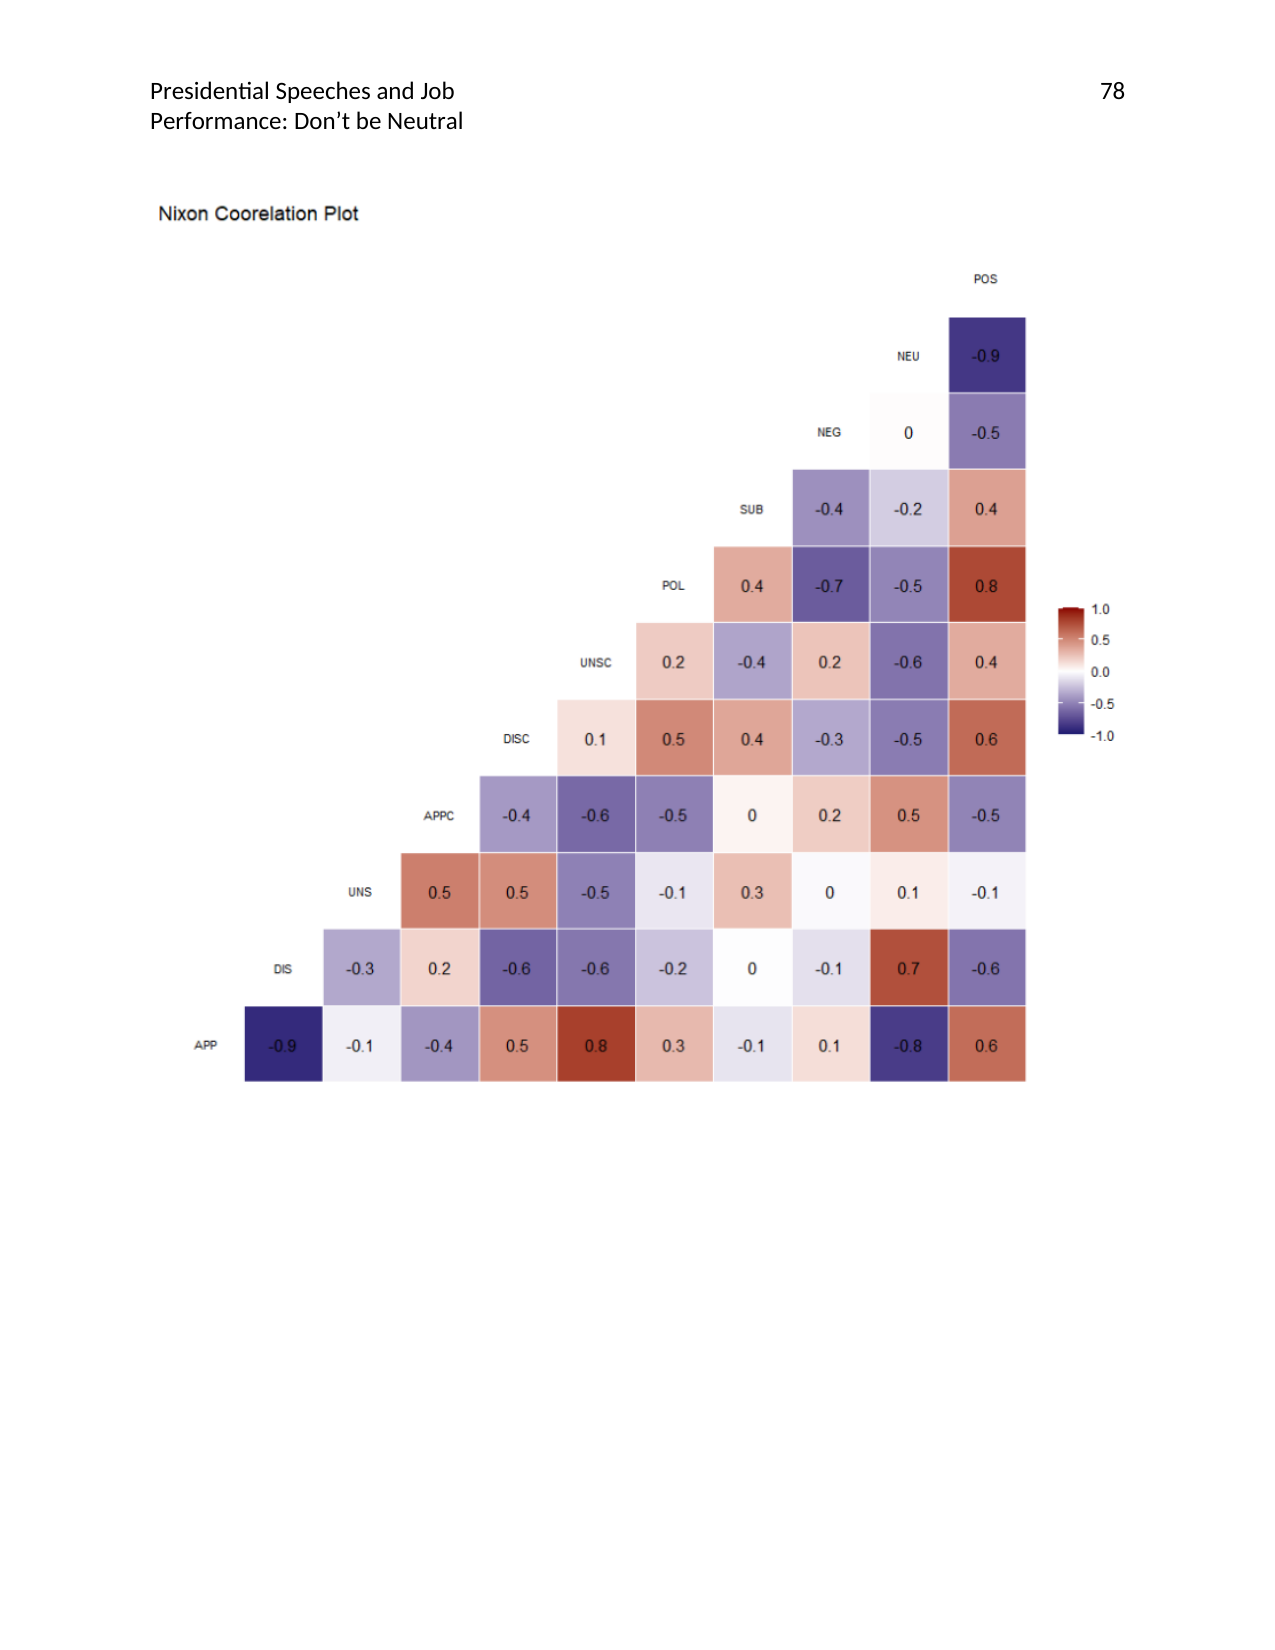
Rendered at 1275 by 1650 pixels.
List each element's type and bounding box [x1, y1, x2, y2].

picture [150, 194, 1125, 1090]
